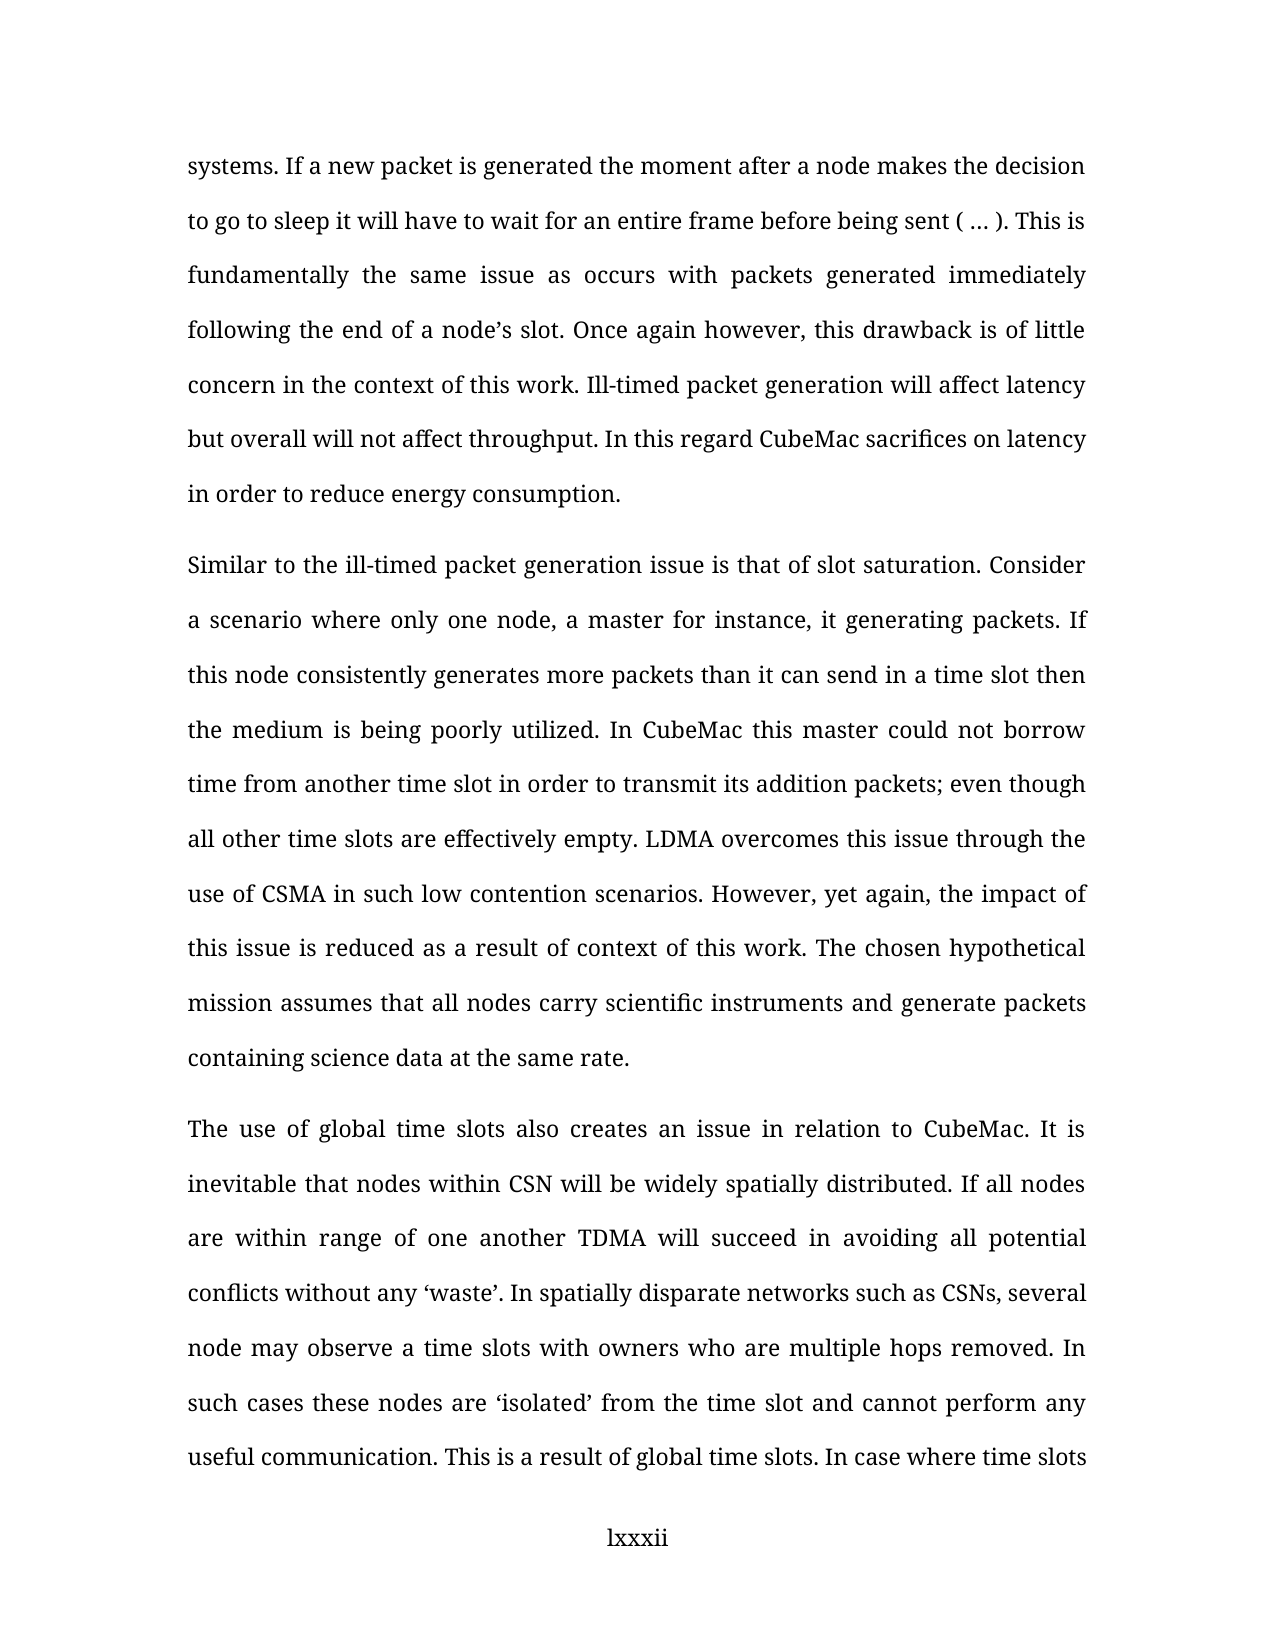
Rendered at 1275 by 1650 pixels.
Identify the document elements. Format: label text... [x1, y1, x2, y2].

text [187, 150, 1087, 509]
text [187, 1113, 1087, 1472]
text Similar to the ill-timed packet generation issue is that of slot saturation. Consider a scenario where only one node, a master for instance, it generating packets. If this node consistently generates more packets than it can send in a time slot then the medium is being poorly utilized. In CubeMac this master could not borrow time from another time slot in order to transmit its addition packets; even though all other time slots are effectively empty. LDMA overcomes this issue through the use of CSMA in such low contention scenarios. However, yet again, the impact of this issue is reduced as a result of context of this work. The chosen hypothetical mission assumes that all nodes carry scientific instruments and generate packets containing science data at the same rate. [187, 549, 1087, 1073]
